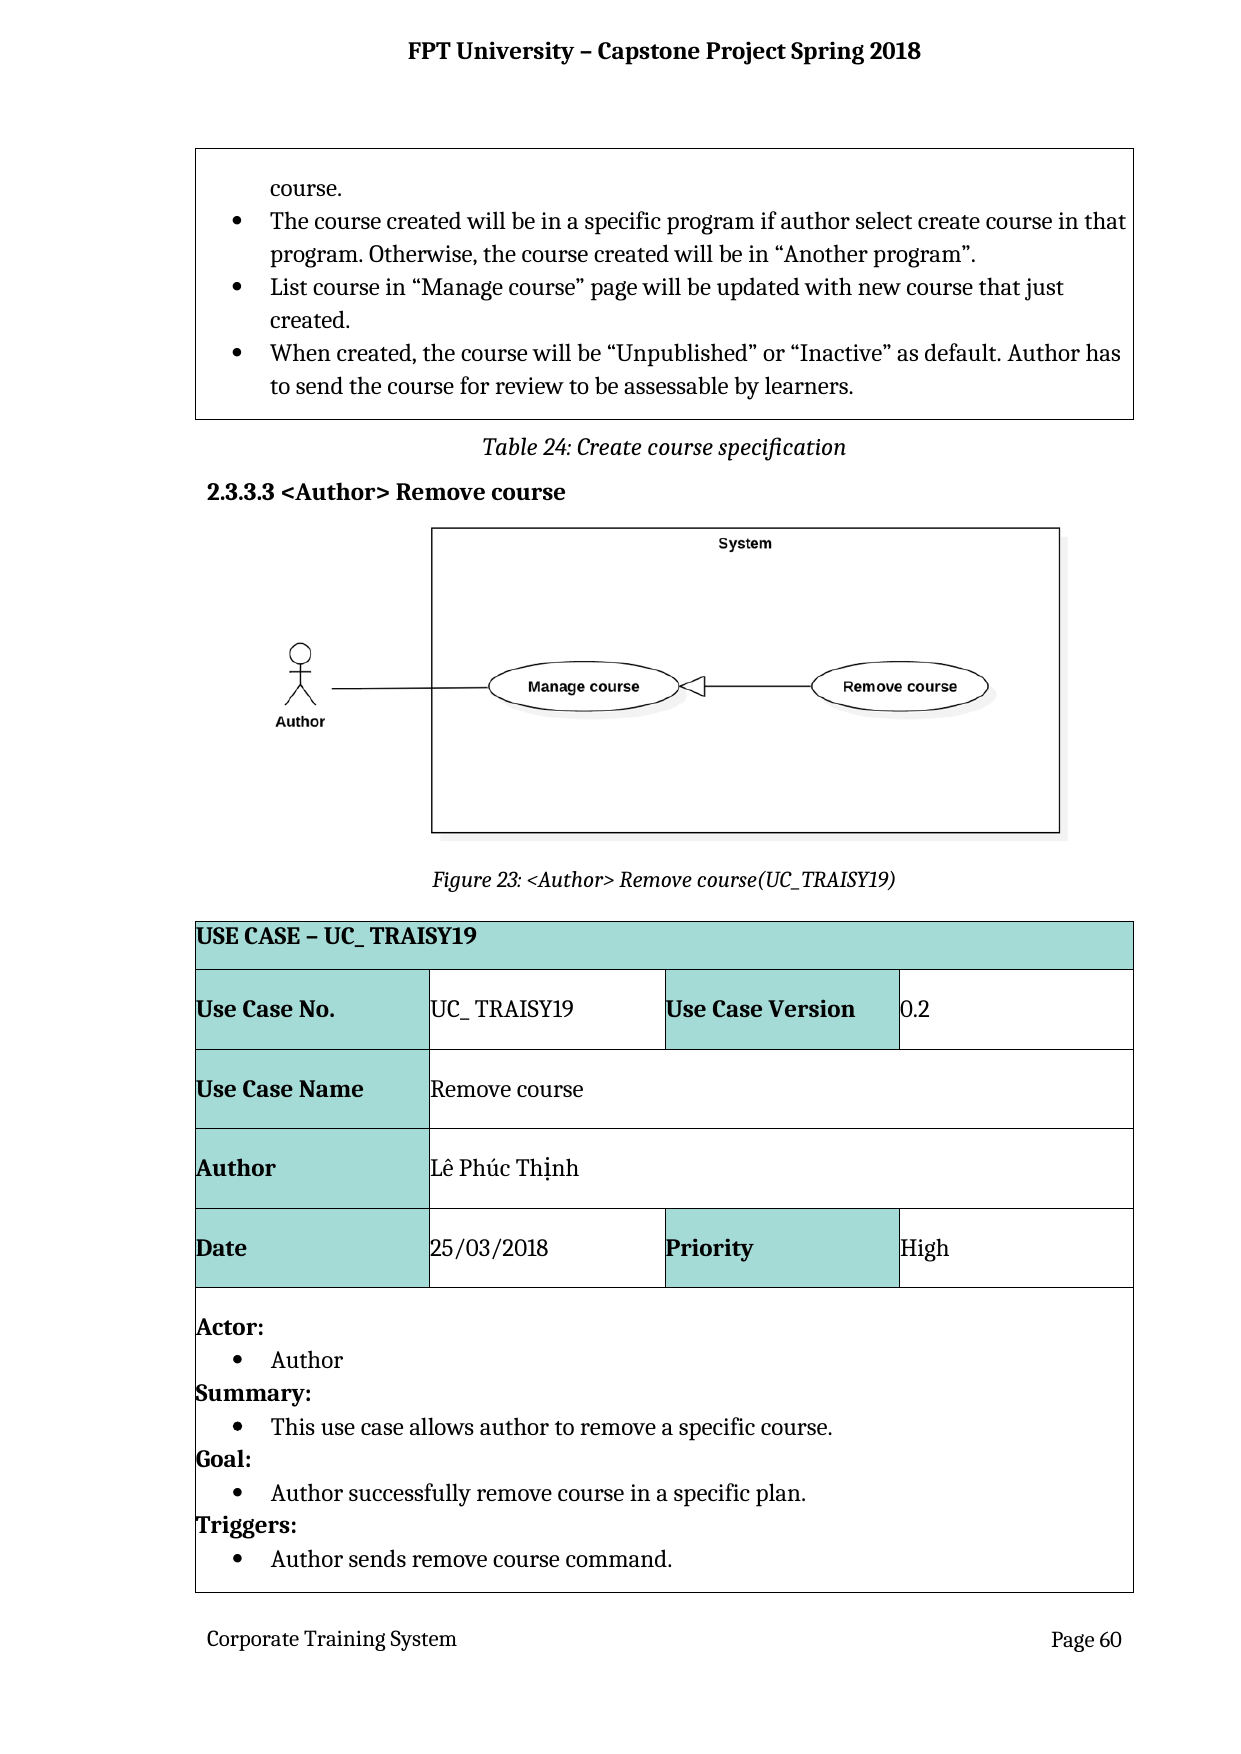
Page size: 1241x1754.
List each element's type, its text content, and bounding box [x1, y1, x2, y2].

table_cell UC_ TRAISY19 [430, 970, 665, 1049]
table_cell Priority [666, 1209, 899, 1287]
table_header USE CASE – UC_ TRAISY19 [196, 922, 1133, 969]
table_cell Use Case Version [666, 970, 899, 1049]
table_cell Use Case Name [196, 1050, 429, 1128]
table_cell Author [196, 1129, 429, 1208]
table_cell Remove course [430, 1050, 1133, 1128]
table_cell High [900, 1209, 1133, 1287]
table_cell 25/03/2018 [430, 1209, 665, 1287]
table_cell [196, 149, 1133, 419]
picture [255, 511, 1074, 848]
text 2.3.3.3 <Author> Remove course [207, 478, 1122, 507]
table_cell Use Case No. [196, 970, 429, 1049]
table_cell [196, 1288, 1133, 1592]
text Figure 23: <Author> Remove course(UC_TRAISY19) [207, 867, 1122, 893]
table_cell Lê Phúc Thịnh [430, 1129, 1133, 1208]
table_cell Date [196, 1209, 429, 1287]
table_cell 0.2 [900, 970, 1133, 1049]
